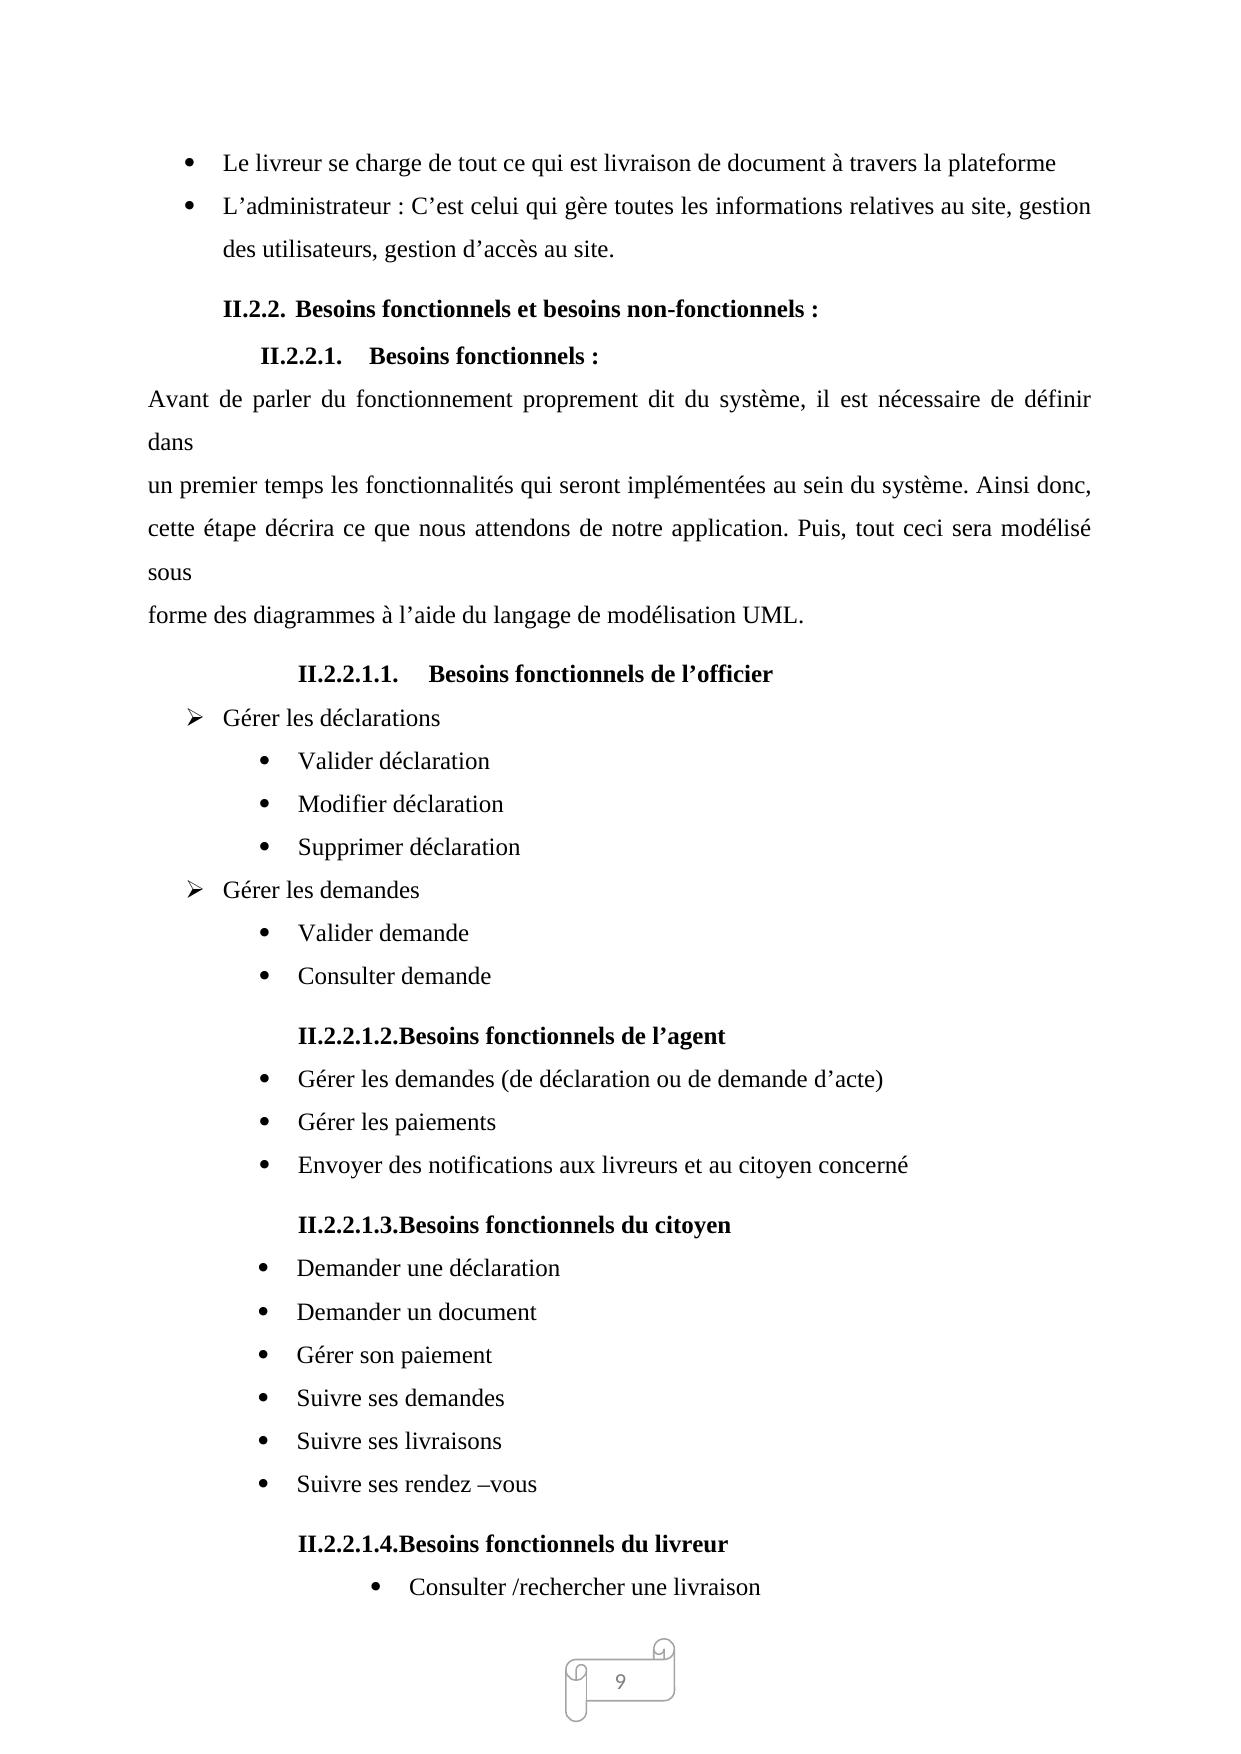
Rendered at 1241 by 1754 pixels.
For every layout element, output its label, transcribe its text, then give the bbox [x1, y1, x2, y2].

subtitle Besoins fonctionnels du citoyen [298, 1210, 1093, 1239]
list Gérer les déclarations [185, 703, 1093, 731]
list Consulter demande [260, 961, 1093, 990]
list Envoyer des notifications aux livreurs et au citoyen concerné [260, 1151, 1093, 1179]
subtitle Besoins fonctionnels et besoins non-fonctionnels : [223, 294, 1093, 322]
subtitle Besoins fonctionnels de l’officier [298, 659, 1093, 688]
list L’administrateur : C’est celui qui gère toutes les informations relatives au site, gestion des utilisateurs, gestion d’accès au site. [185, 191, 1093, 263]
list Valider demande [260, 918, 1093, 947]
list Gérer les demandes [185, 875, 1093, 904]
list Suivre ses livraisons [259, 1426, 1093, 1455]
list Valider déclaration [260, 746, 1093, 774]
list Demander un document [259, 1297, 1093, 1325]
list Gérer son paiement [259, 1340, 1093, 1368]
subtitle Besoins fonctionnels : [260, 341, 1093, 370]
subtitle Besoins fonctionnels du livreur [298, 1529, 1093, 1558]
list Supprimer déclaration [260, 832, 1093, 861]
list Consulter /rechercher une livraison [371, 1572, 1093, 1601]
list Suivre ses rendez –vous [259, 1469, 1093, 1498]
text Avant de parler du fonctionnement proprement dit du système, il est nécessaire de définir dans un premier temps les fonctionnalités qui seront implémentées au sein du système. Ainsi donc, cette étape décrira ce que nous attendons de notre application. Puis, tout ceci sera modélisé sous forme des diagrammes à l’aide du langage de modélisation UML. [148, 384, 1093, 628]
list Suivre ses demandes [259, 1383, 1093, 1412]
list Le livreur se charge de tout ce qui est livraison de document à travers la plateforme [185, 148, 1093, 176]
list Gérer les demandes (de déclaration ou de demande d’acte) [260, 1064, 1093, 1093]
list Demander une déclaration [259, 1253, 1093, 1282]
list Modifier déclaration [260, 789, 1093, 818]
list Gérer les paiements [260, 1107, 1093, 1136]
subtitle Besoins fonctionnels de l’agent [298, 1021, 1093, 1050]
